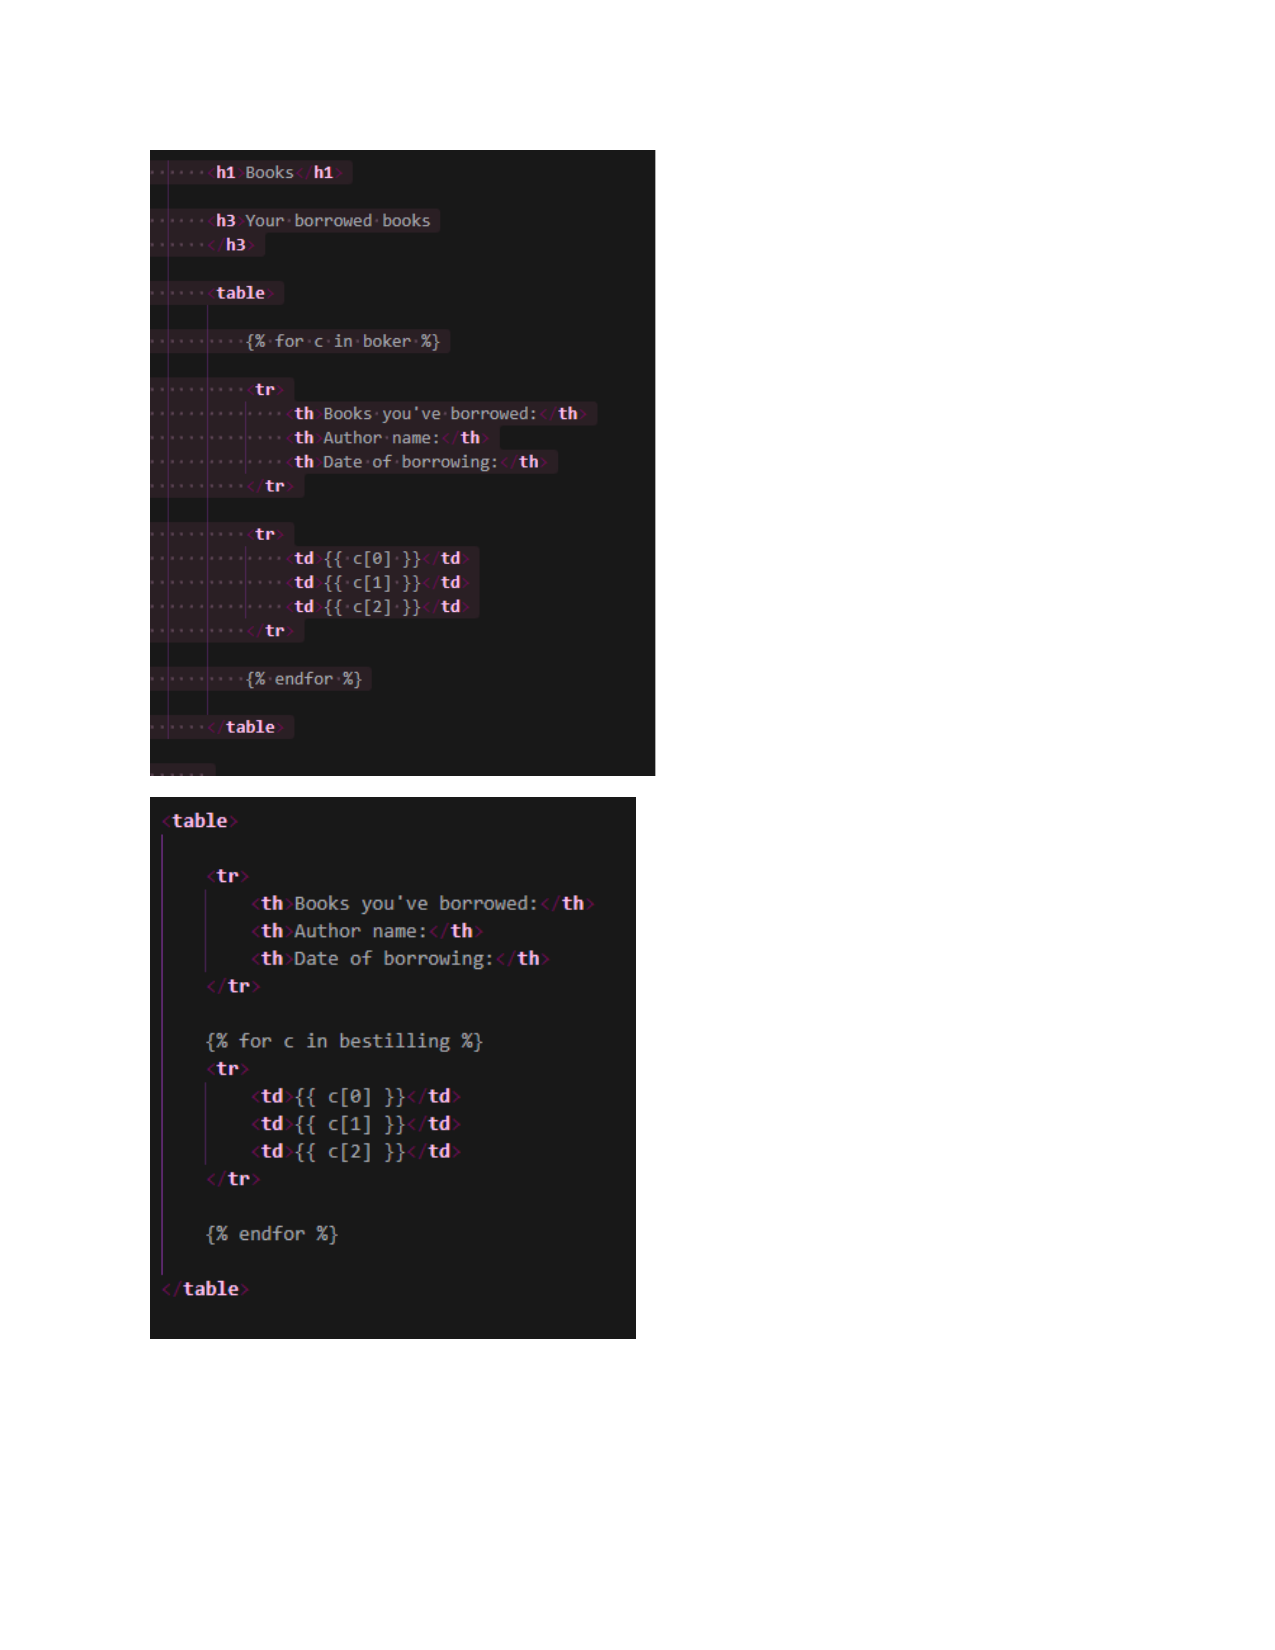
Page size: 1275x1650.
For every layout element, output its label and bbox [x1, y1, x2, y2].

picture [150, 797, 636, 1339]
picture [150, 150, 656, 776]
